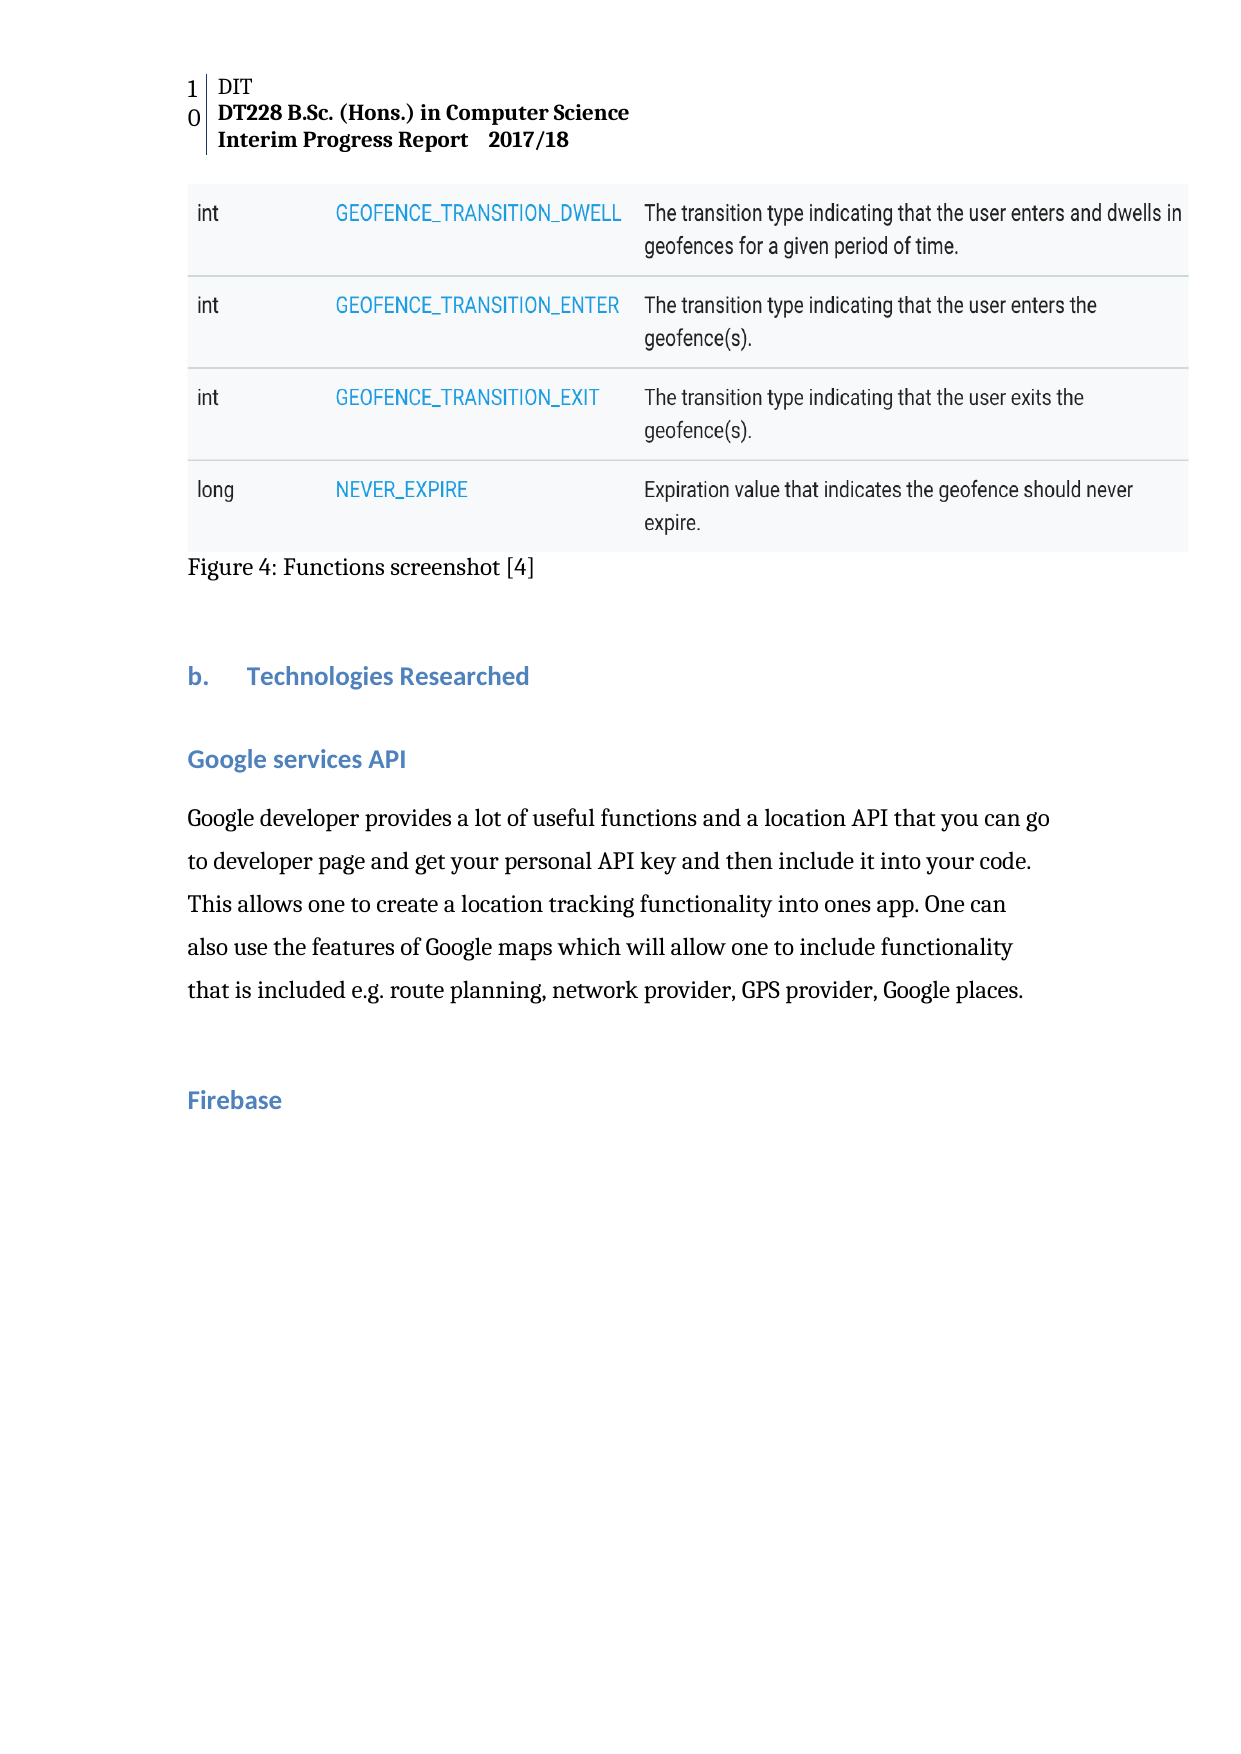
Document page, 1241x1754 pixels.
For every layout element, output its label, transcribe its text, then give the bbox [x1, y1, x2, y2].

text Google developer provides a lot of useful functions and a location API that you can go to developer page and get your personal API key and then include it into your code. This allows one to create a location tracking functionality into ones app. One can also use the features of Google maps which will allow one to include functionality that is included e.g. route planning, network provider, GPS provider, Google places. [187, 804, 1053, 1005]
subtitle Google services API [187, 742, 1053, 775]
subtitle Firebase [187, 1083, 1053, 1116]
subtitle Technologies Researched [187, 659, 1053, 692]
picture [187, 184, 1189, 553]
text Figure 4: Functions screenshot [4] [187, 553, 1053, 581]
